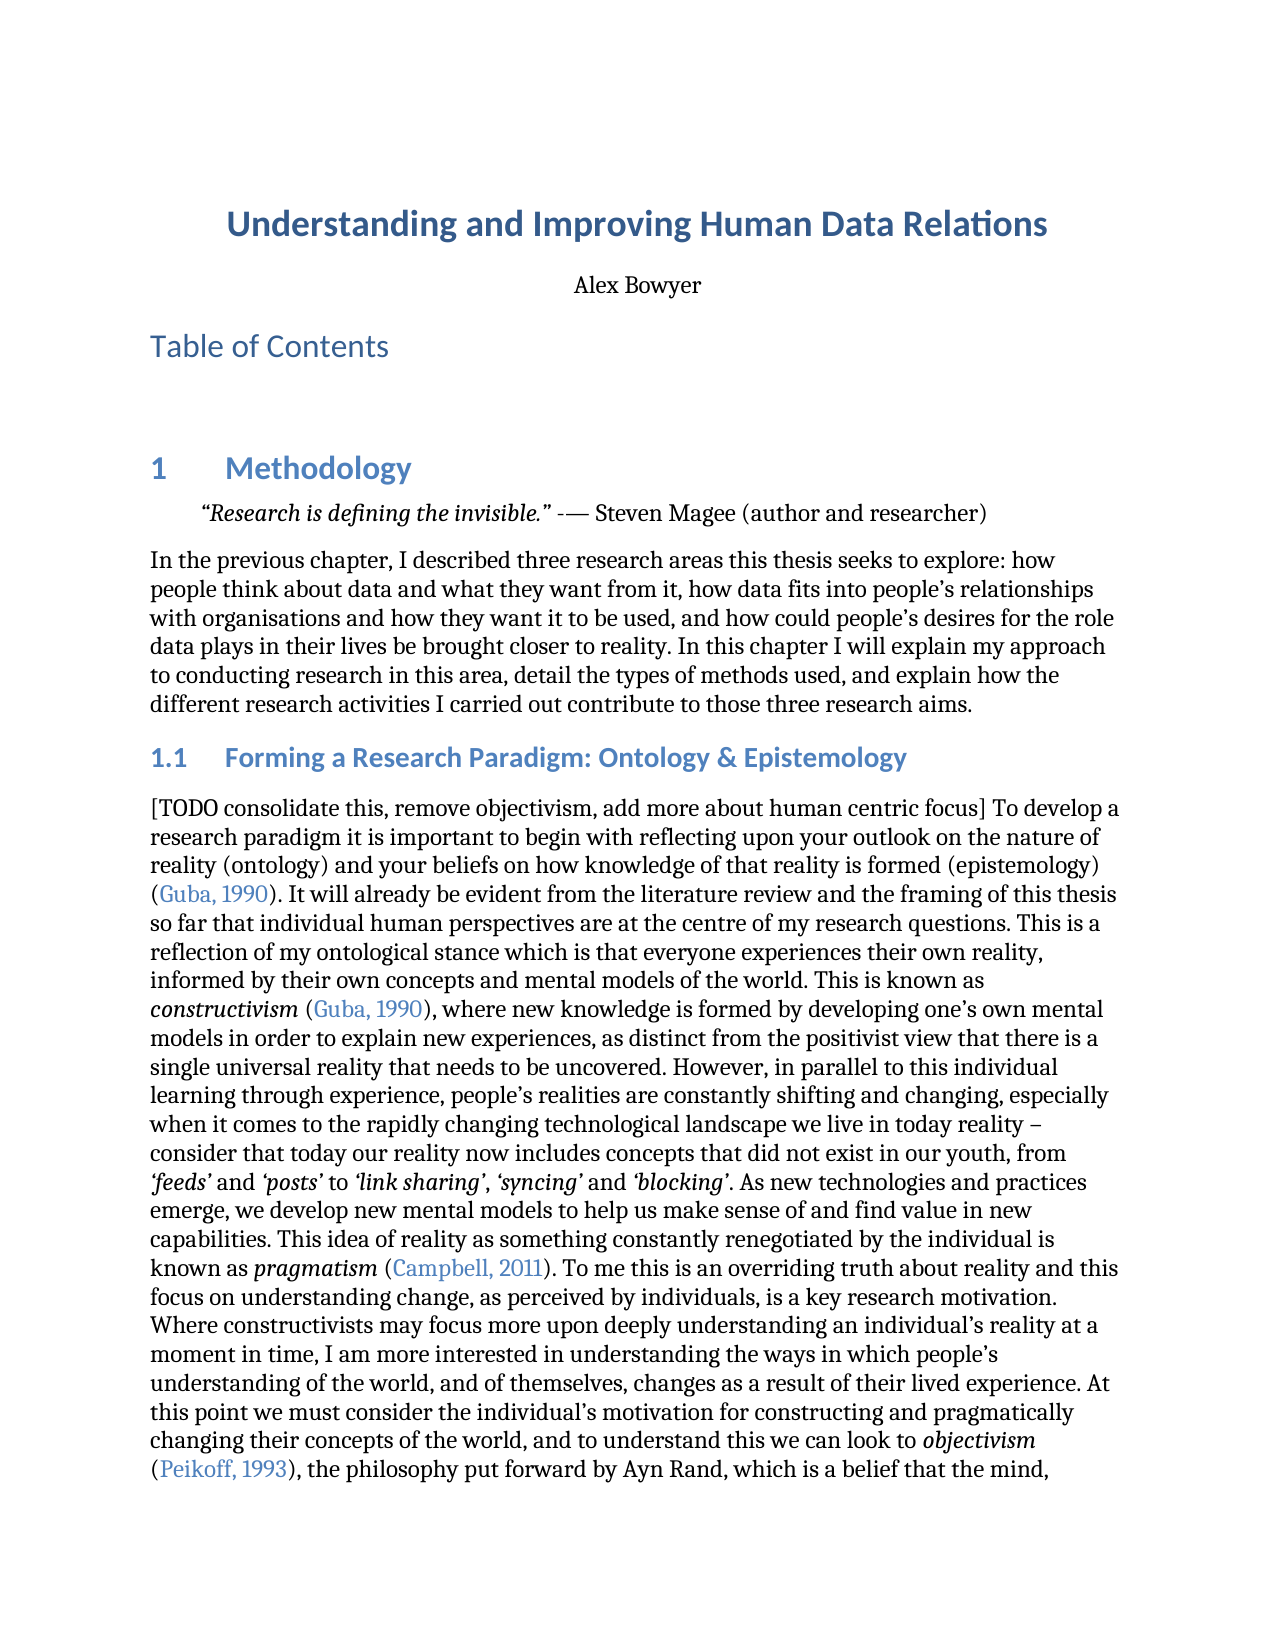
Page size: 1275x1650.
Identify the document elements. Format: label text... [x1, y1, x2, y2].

text In the previous chapter, I described three research areas this thesis seeks to explore: how people think about data and what they want from it, how data fits into people’s relationships with organisations and how they want it to be used, and how could people’s desires for the role data plays in their lives be brought closer to reality. In this chapter I will explain my approach to conducting research in this area, detail the types of methods used, and explain how the different research activities I carried out contribute to those three research aims. [150, 546, 1125, 718]
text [150, 794, 1125, 1484]
subtitle 1.1 Forming a Research Paradigm: Ontology & Epistemology [150, 739, 1125, 775]
subtitle 1 Methodology [150, 447, 1125, 488]
text Alex Bowyer [150, 271, 1125, 299]
title Understanding and Improving Human Data Relations [150, 200, 1125, 246]
text “Research is defining the invisible.” -― Steven Magee (author and researcher) [200, 498, 1075, 527]
